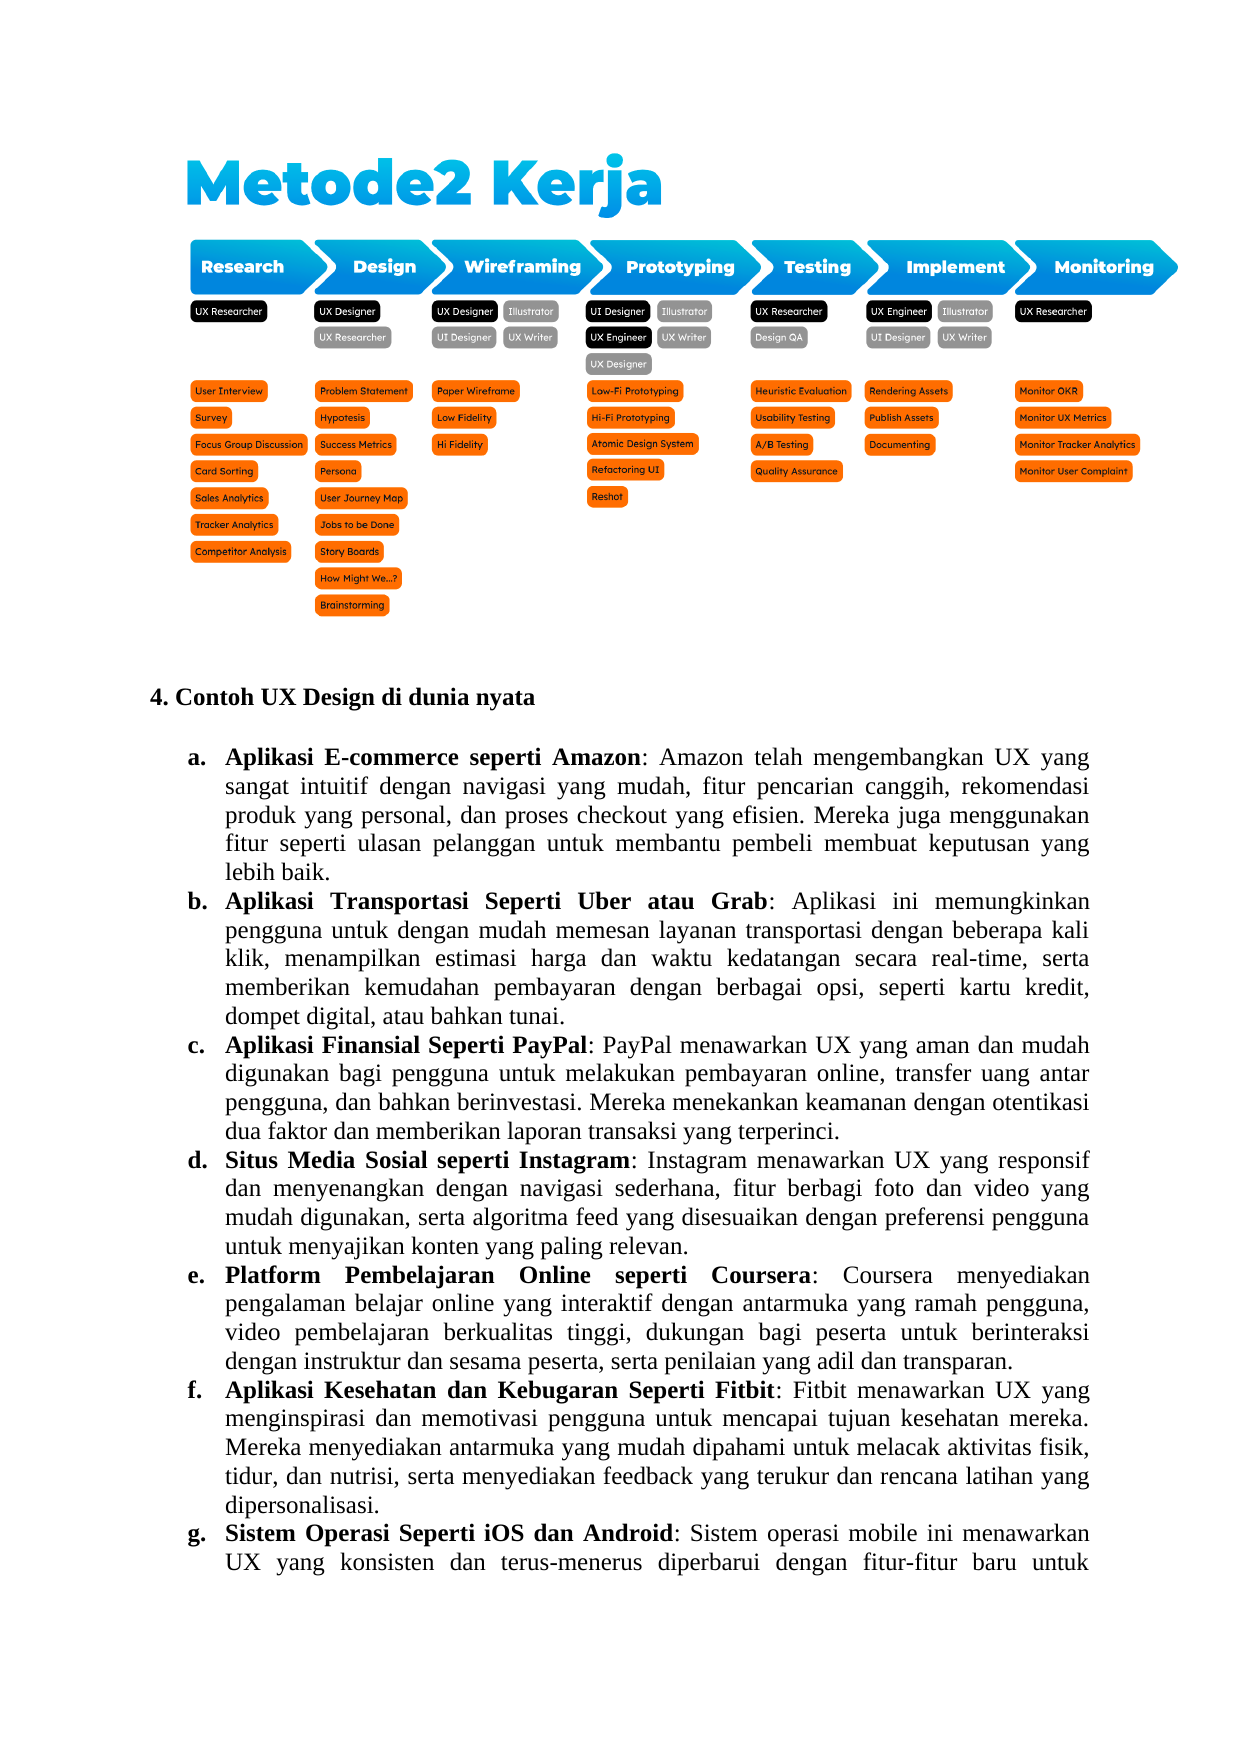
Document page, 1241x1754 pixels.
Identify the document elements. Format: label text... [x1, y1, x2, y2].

list Aplikasi E-commerce seperti Amazon: Amazon telah mengembangkan UX yang sangat intuitif dengan navigasi yang mudah, fitur pencarian canggih, rekomendasi produk yang personal, dan proses checkout yang efisien. Mereka juga menggunakan fitur seperti ulasan pelanggan untuk membantu pembeli membuat keputusan yang lebih baik. [187, 742, 1090, 886]
list 4. Contoh UX Design di dunia nyata [150, 682, 1090, 711]
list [187, 1518, 1090, 1576]
list Platform Pembelajaran Online seperti Coursera: Coursera menyediakan pengalaman belajar online yang interaktif dengan antarmuka yang ramah pengguna, video pembelajaran berkualitas tinggi, dukungan bagi peserta untuk berinteraksi dengan instruktur dan sesama peserta, serta penilaian yang adil dan transparan. [187, 1260, 1090, 1375]
list Aplikasi Kesehatan dan Kebugaran Seperti Fitbit: Fitbit menawarkan UX yang menginspirasi dan memotivasi pengguna untuk mencapai tujuan kesehatan mereka. Mereka menyediakan antarmuka yang mudah dipahami untuk melacak aktivitas fisik, tidur, dan nutrisi, serta menyediakan feedback yang terukur dan rencana latihan yang dipersonalisasi. [187, 1375, 1090, 1518]
list Aplikasi Finansial Seperti PayPal: PayPal menawarkan UX yang aman dan mudah digunakan bagi pengguna untuk melakukan pembayaran online, transfer uang antar pengguna, dan bahkan berinvestasi. Mereka menekankan keamanan dengan otentikasi dua faktor dan memberikan laporan transaksi yang terperinci. [187, 1030, 1090, 1145]
picture [150, 150, 1196, 680]
list Situs Media Sosial seperti Instagram: Instagram menawarkan UX yang responsif dan menyenangkan dengan navigasi sederhana, fitur berbagi foto dan video yang mudah digunakan, serta algoritma feed yang disesuaikan dengan preferensi pengguna untuk menyajikan konten yang paling relevan. [187, 1145, 1090, 1260]
list Aplikasi Transportasi Seperti Uber atau Grab: Aplikasi ini memungkinkan pengguna untuk dengan mudah memesan layanan transportasi dengan beberapa kali klik, menampilkan estimasi harga dan waktu kedatangan secara real-time, serta memberikan kemudahan pembayaran dengan berbagai opsi, seperti kartu kredit, dompet digital, atau bahkan tunai. [187, 886, 1090, 1030]
